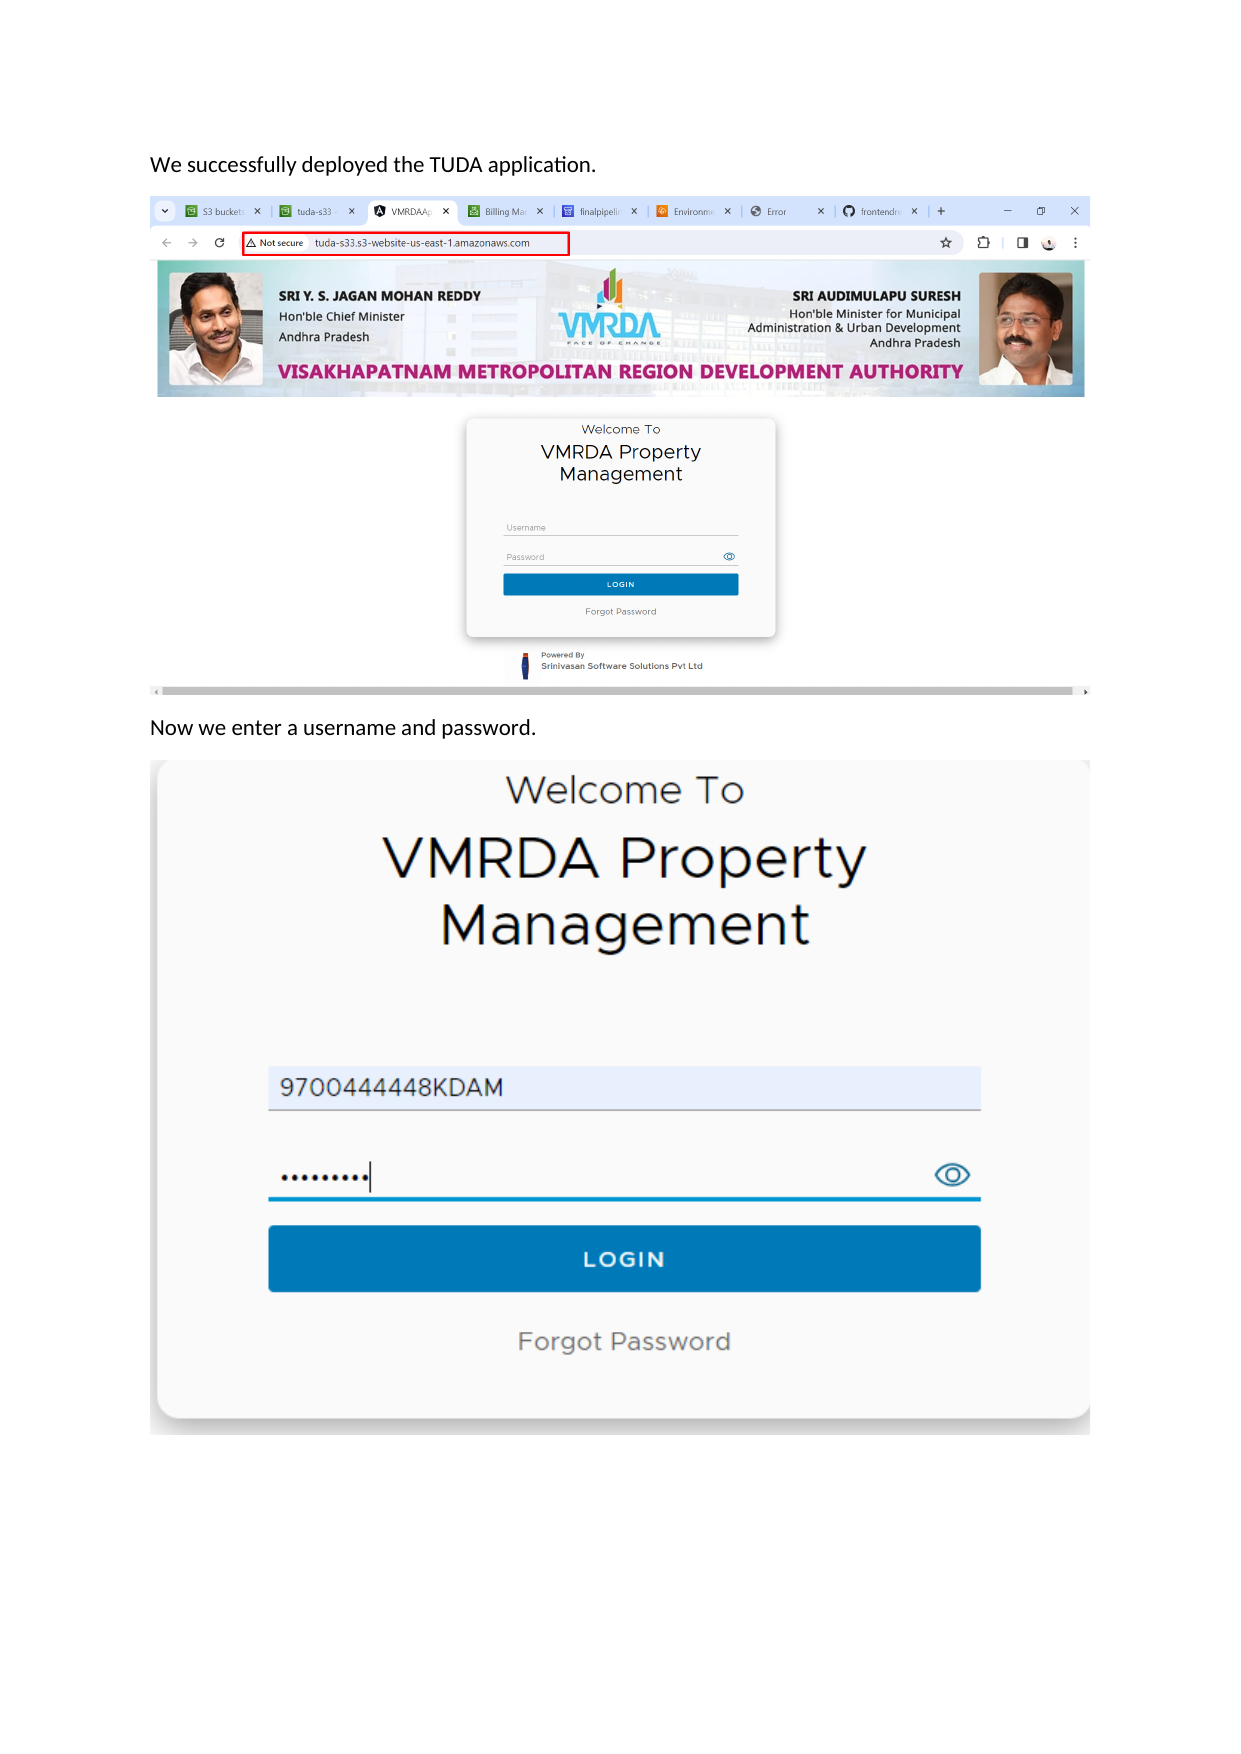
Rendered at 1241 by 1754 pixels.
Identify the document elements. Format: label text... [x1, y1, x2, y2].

text We successfully deployed the TUDA application. [150, 150, 1090, 178]
text Now we enter a username and password. [150, 713, 1090, 741]
picture [150, 760, 1091, 1435]
picture [150, 196, 1091, 695]
